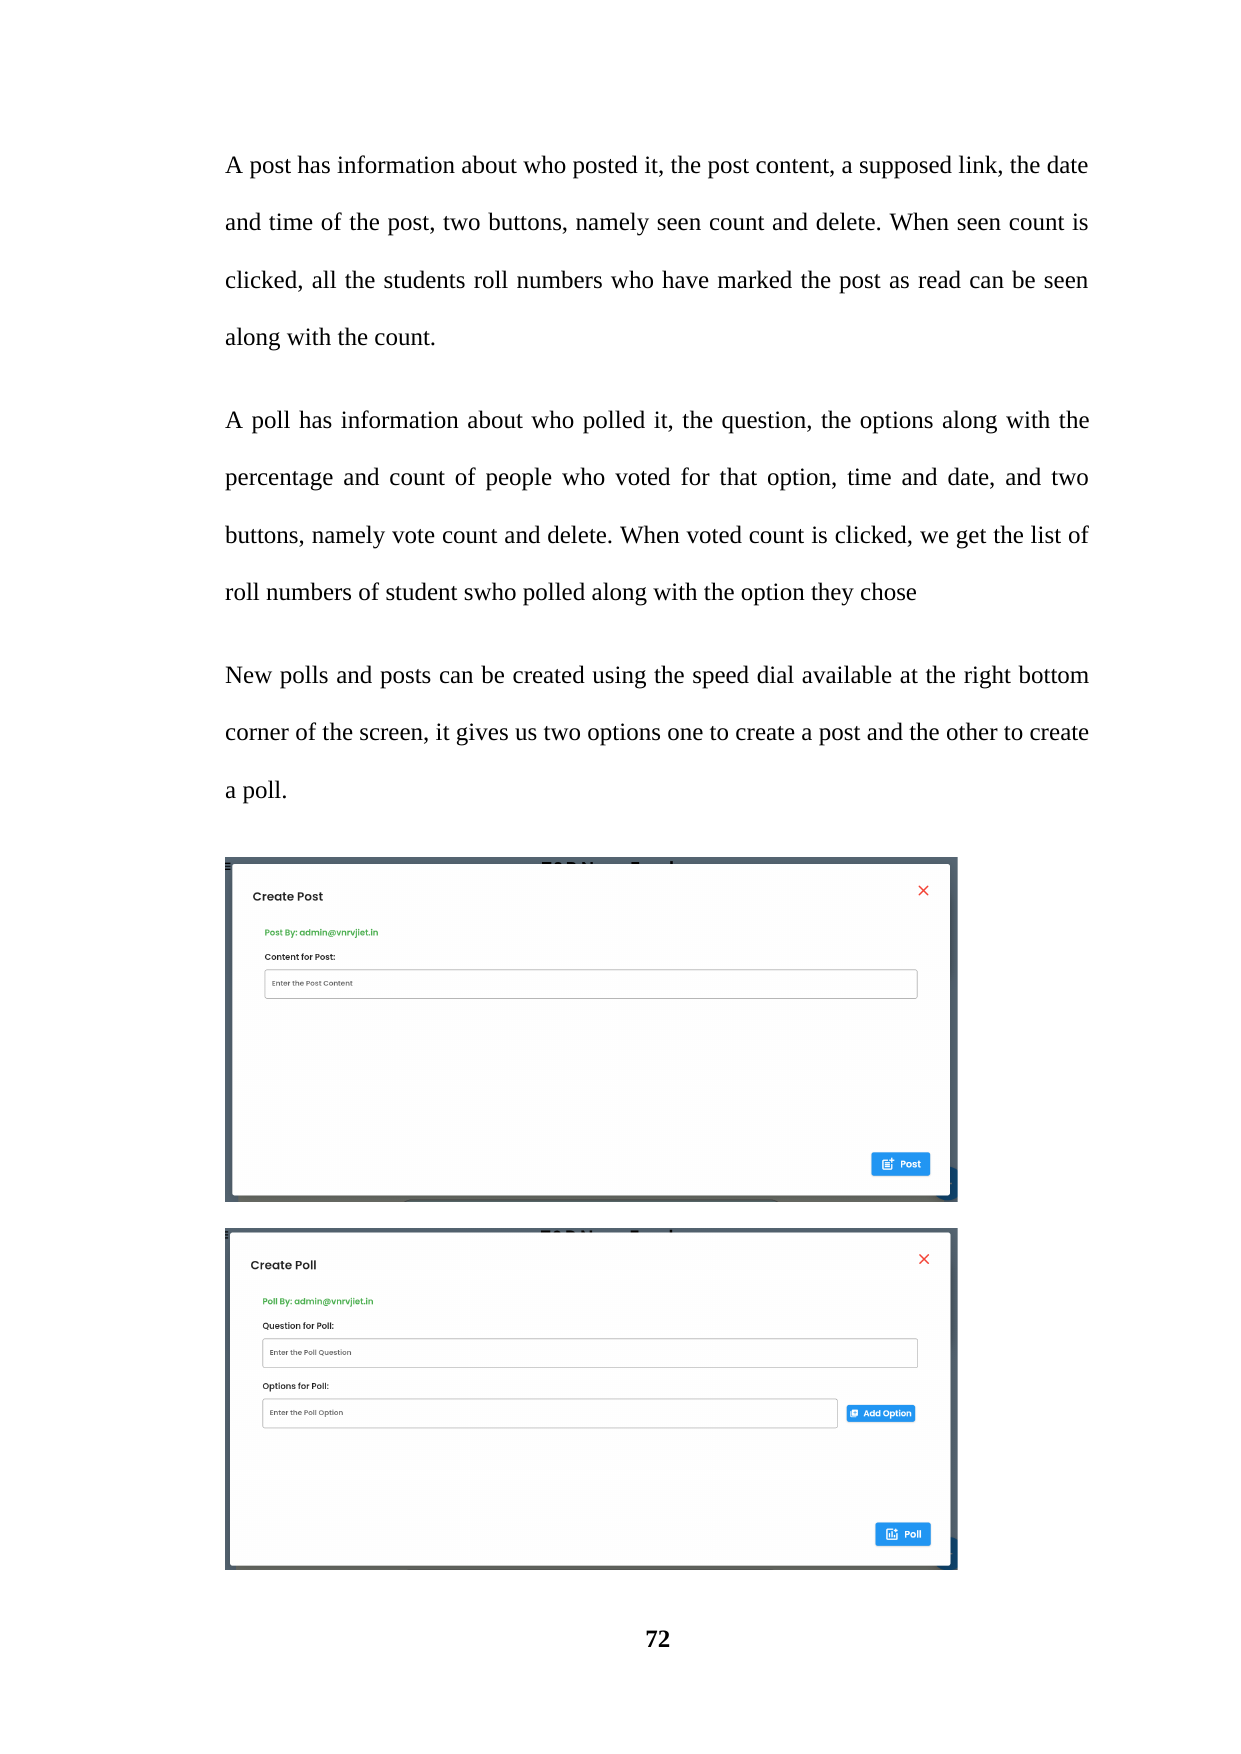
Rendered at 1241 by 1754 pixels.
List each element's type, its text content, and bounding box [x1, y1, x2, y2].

text New polls and posts can be created using the speed dial available at the right bottom corner of the screen, it gives us two options one to create a post and the other to create a poll. [225, 660, 1090, 804]
picture [225, 857, 958, 1202]
text A post has information about who posted it, the post content, a supposed link, the date and time of the post, two buttons, namely seen count and delete. When seen count is clicked, all the students roll numbers who have marked the post as read can be seen along with the count. [225, 150, 1090, 351]
text A poll has information about who polled it, the question, the options along with the percentage and count of people who voted for that option, time and date, and two buttons, namely vote count and delete. When voted count is clicked, we get the list of roll numbers of student swho polled along with the option they chose [225, 405, 1090, 606]
picture [225, 1228, 958, 1570]
